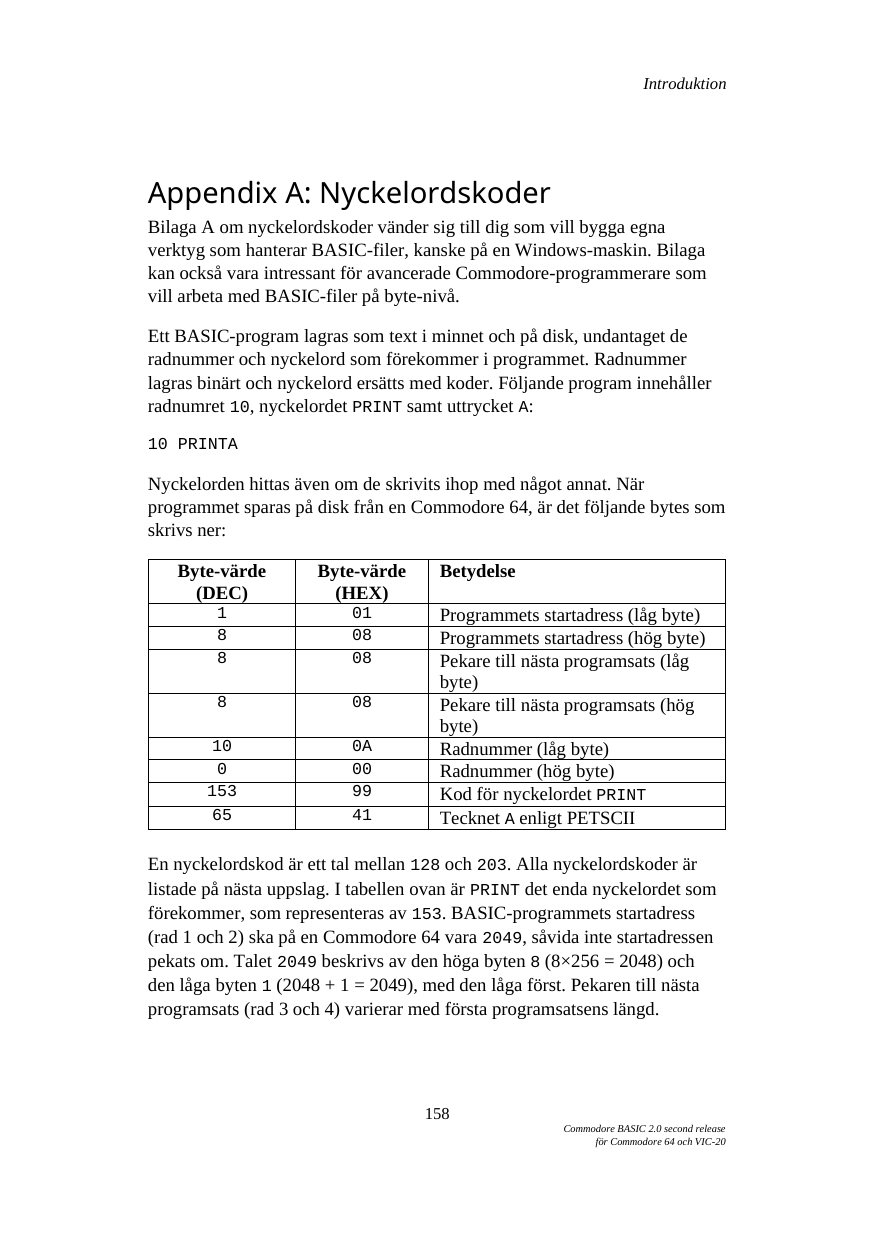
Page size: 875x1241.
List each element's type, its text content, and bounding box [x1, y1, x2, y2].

table_cell 99 [296, 783, 428, 806]
table_cell Pekare till nästa programsats (hög byte) [429, 694, 725, 737]
table_cell 8 [149, 694, 295, 737]
table_cell Programmets startadress (hög byte) [429, 627, 725, 648]
text Bilaga A om nyckelordskoder vänder sig till dig som vill bygga egna verktyg som hanterar BASIC-filer, kanske på en Windows-maskin. Bilaga kan också vara intressant för avancerade Commodore-programmerare som vill arbeta med BASIC-filer på byte-nivå. [148, 216, 726, 307]
table_cell 08 [296, 650, 428, 693]
table_cell Tecknet A enligt PETSCII [429, 807, 725, 829]
table_header Byte-värde (DEC) [149, 560, 295, 603]
table_cell 8 [149, 650, 295, 693]
table_cell Programmets startadress (låg byte) [429, 604, 725, 626]
table_cell 0 [149, 760, 295, 782]
table_cell Pekare till nästa programsats (låg byte) [429, 650, 725, 693]
table_cell Kod för nyckelordet PRINT [429, 783, 725, 806]
text 10 PRINTA [148, 436, 726, 454]
table_cell 01 [296, 604, 428, 626]
table_cell Radnummer (låg byte) [429, 738, 725, 759]
table_cell Radnummer (hög byte) [429, 760, 725, 782]
table_cell 65 [149, 807, 295, 829]
table_cell 08 [296, 627, 428, 648]
table_cell 41 [296, 807, 428, 829]
table_cell 10 [149, 738, 295, 759]
table_header Byte-värde (HEX) [296, 560, 428, 603]
table_cell 8 [149, 627, 295, 648]
text Ett BASIC-program lagras som text i minnet och på disk, undantaget de radnummer och nyckelord som förekommer i programmet. Radnummer lagras binärt och nyckelord ersätts med koder. Följande program innehåller radnumret 10, nyckelordet PRINT samt uttrycket A: [148, 325, 726, 417]
text En nyckelordskod är ett tal mellan 128 och 203. Alla nyckelordskoder är listade på nästa uppslag. I tabellen ovan är PRINT det enda nyckelordet som förekommer, som representeras av 153. BASIC-programmets startadress (rad 1 och 2) ska på en Commodore 64 vara 2049, såvida inte startadressen pekats om. Talet 2049 beskrivs av den höga byten 8 (8×256 = 2048) och den låga byten 1 (2048 + 1 = 2049), med den låga först. Pekaren till nästa programsats (rad 3 och 4) varierar med första programsatsens längd. [148, 830, 726, 1020]
table_cell 1 [149, 604, 295, 626]
table_header Betydelse [429, 560, 725, 603]
subtitle Appendix A: Nyckelordskoder [148, 173, 726, 212]
table_cell 153 [149, 783, 295, 806]
table_cell 00 [296, 760, 428, 782]
table_cell 08 [296, 694, 428, 737]
text Nyckelorden hittas även om de skrivits ihop med något annat. När programmet sparas på disk från en Commodore 64, är det följande bytes som skrivs ner: [148, 473, 726, 541]
table_cell 0A [296, 738, 428, 759]
